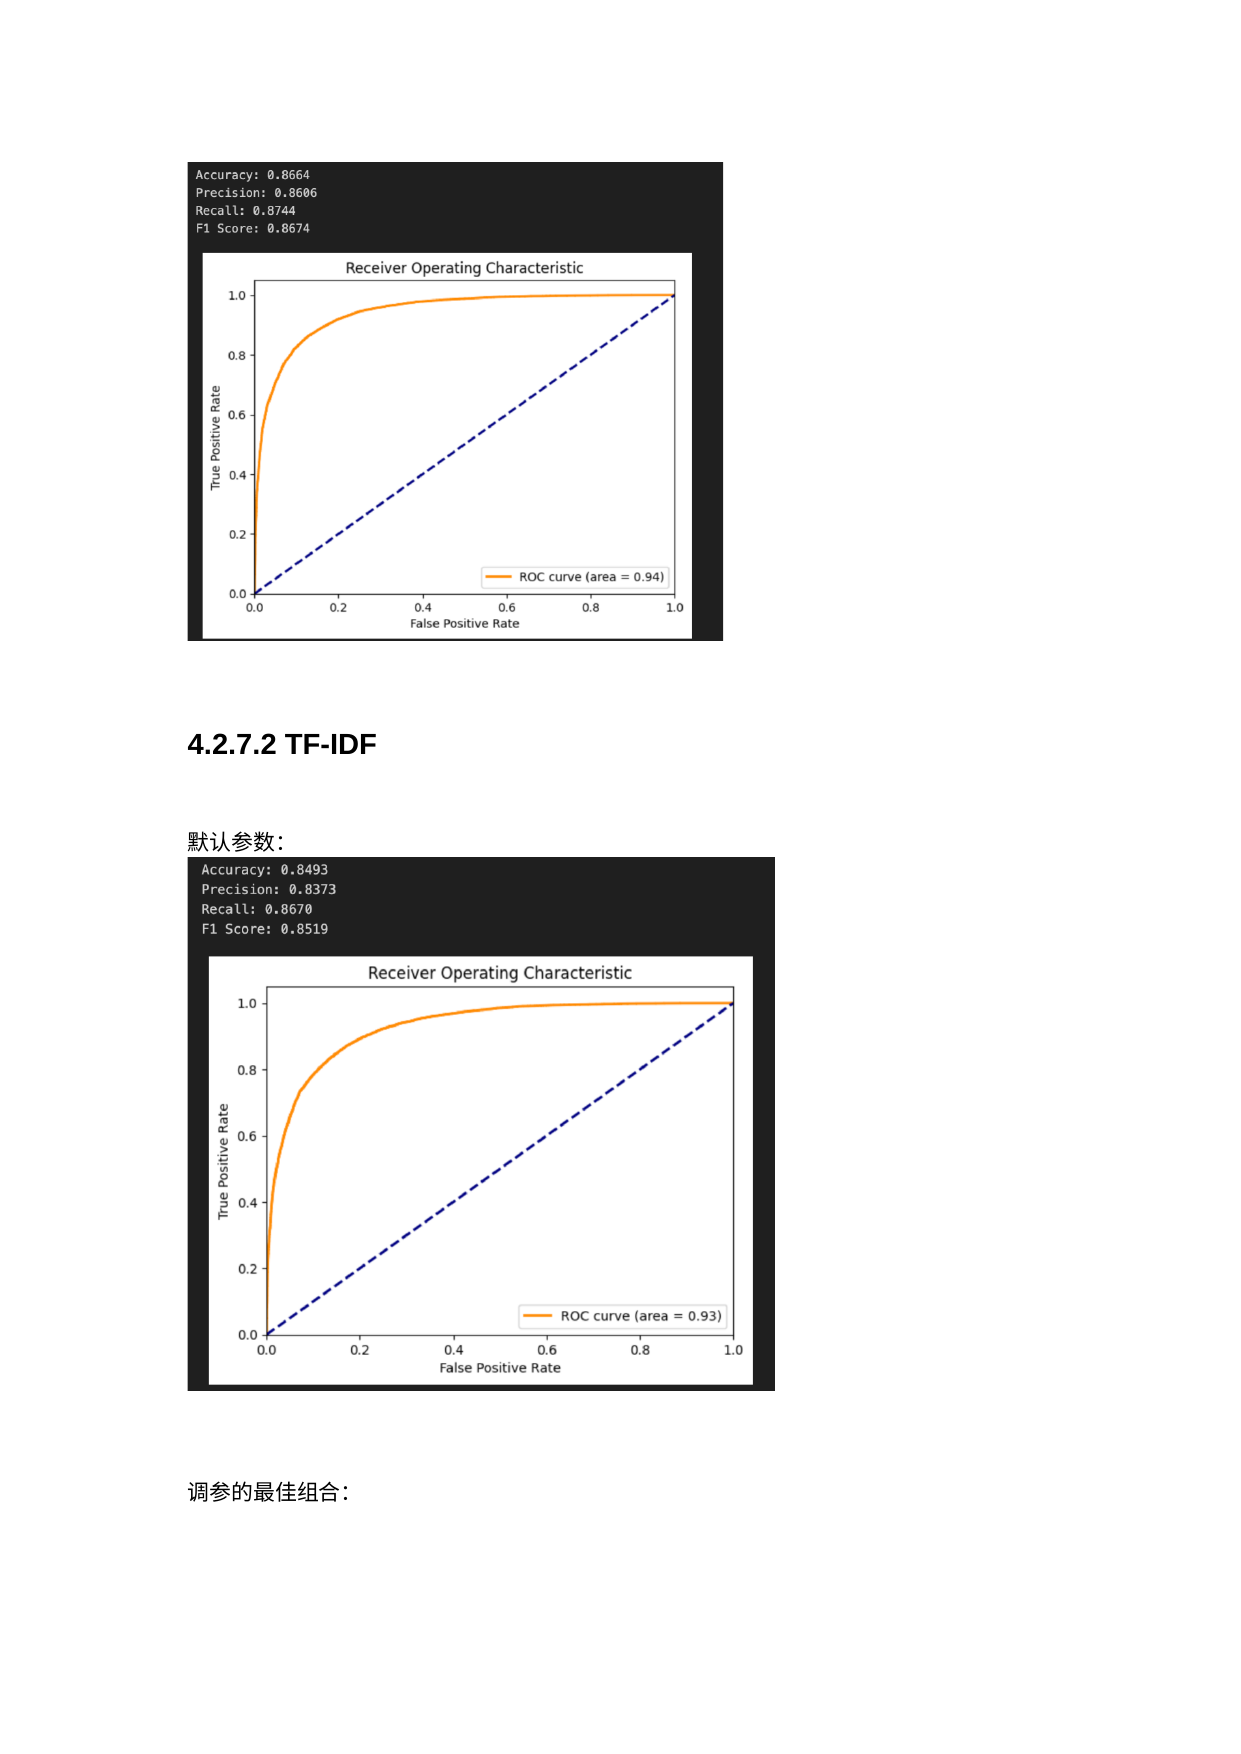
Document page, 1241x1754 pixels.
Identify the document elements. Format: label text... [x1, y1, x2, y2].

picture [187, 162, 724, 641]
subtitle 4.2.7.2 TF-IDF [187, 711, 1053, 776]
picture [187, 857, 775, 1391]
list 调参的最佳组合： [187, 1475, 1053, 1507]
list 默认参数： [187, 825, 1053, 857]
